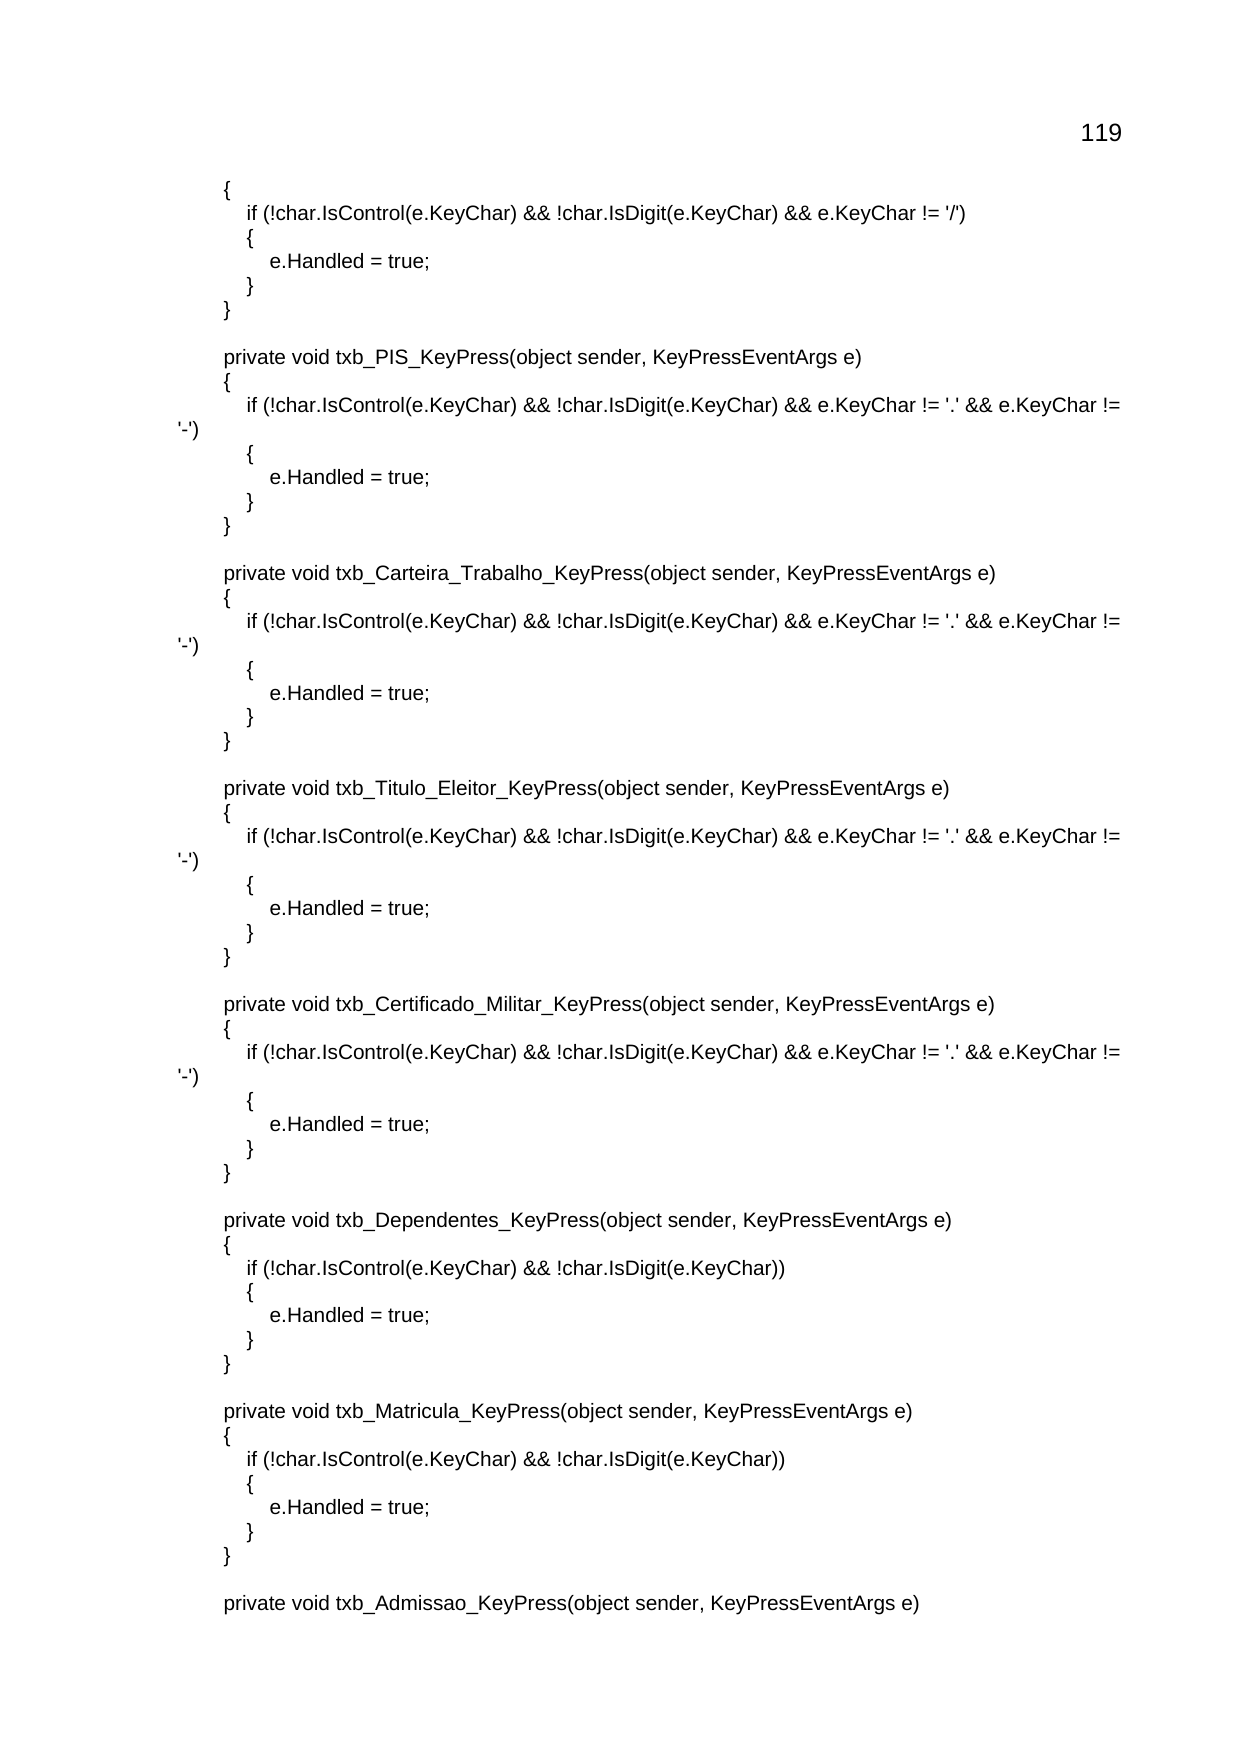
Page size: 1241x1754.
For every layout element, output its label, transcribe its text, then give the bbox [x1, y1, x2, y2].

text if (!char.IsControl(e.KeyChar) && !char.IsDigit(e.KeyChar) && e.KeyChar != '.' && e.KeyChar != '-') [177, 393, 1122, 441]
text } [177, 1159, 1122, 1183]
text } [177, 920, 1122, 944]
text private void txb_Carteira_Trabalho_KeyPress(object sender, KeyPressEventArgs e) [177, 561, 1122, 584]
text if (!char.IsControl(e.KeyChar) && !char.IsDigit(e.KeyChar)) [177, 1447, 1122, 1471]
text { [177, 1423, 1122, 1447]
text { [177, 584, 1122, 608]
text if (!char.IsControl(e.KeyChar) && !char.IsDigit(e.KeyChar) && e.KeyChar != '.' && e.KeyChar != '-') [177, 1040, 1122, 1088]
text { [177, 872, 1122, 896]
text private void txb_PIS_KeyPress(object sender, KeyPressEventArgs e) [177, 345, 1122, 369]
text e.Handled = true; [177, 680, 1122, 704]
text { [177, 441, 1122, 465]
text e.Handled = true; [177, 249, 1122, 273]
text } [177, 1543, 1122, 1567]
text { [177, 800, 1122, 824]
text } [177, 1136, 1122, 1159]
text if (!char.IsControl(e.KeyChar) && !char.IsDigit(e.KeyChar) && e.KeyChar != '.' && e.KeyChar != '-') [177, 824, 1122, 872]
text if (!char.IsControl(e.KeyChar) && !char.IsDigit(e.KeyChar) && e.KeyChar != '/') [177, 201, 1122, 225]
text { [177, 1088, 1122, 1112]
text private void txb_Titulo_Eleitor_KeyPress(object sender, KeyPressEventArgs e) [177, 776, 1122, 800]
text e.Handled = true; [177, 1112, 1122, 1136]
text private void txb_Dependentes_KeyPress(object sender, KeyPressEventArgs e) [177, 1207, 1122, 1231]
text e.Handled = true; [177, 1303, 1122, 1327]
text } [177, 1327, 1122, 1351]
text e.Handled = true; [177, 896, 1122, 920]
text e.Handled = true; [177, 1495, 1122, 1519]
text } [177, 944, 1122, 968]
text } [177, 297, 1122, 321]
text } [177, 704, 1122, 728]
text if (!char.IsControl(e.KeyChar) && !char.IsDigit(e.KeyChar) && e.KeyChar != '.' && e.KeyChar != '-') [177, 608, 1122, 656]
text } [177, 513, 1122, 537]
text } [177, 728, 1122, 752]
text { [177, 369, 1122, 393]
text { [177, 1279, 1122, 1303]
text { [177, 1471, 1122, 1495]
text private void txb_Certificado_Militar_KeyPress(object sender, KeyPressEventArgs e) [177, 992, 1122, 1016]
text } [177, 273, 1122, 297]
text if (!char.IsControl(e.KeyChar) && !char.IsDigit(e.KeyChar)) [177, 1255, 1122, 1279]
text { [177, 656, 1122, 680]
text private void txb_Admissao_KeyPress(object sender, KeyPressEventArgs e) [177, 1591, 1122, 1615]
text } [177, 1351, 1122, 1375]
text { [177, 1231, 1122, 1255]
text e.Handled = true; [177, 465, 1122, 489]
text { [177, 225, 1122, 249]
text } [177, 489, 1122, 513]
text private void txb_Matricula_KeyPress(object sender, KeyPressEventArgs e) [177, 1399, 1122, 1423]
text { [177, 177, 1122, 201]
text } [177, 1519, 1122, 1543]
text { [177, 1016, 1122, 1040]
